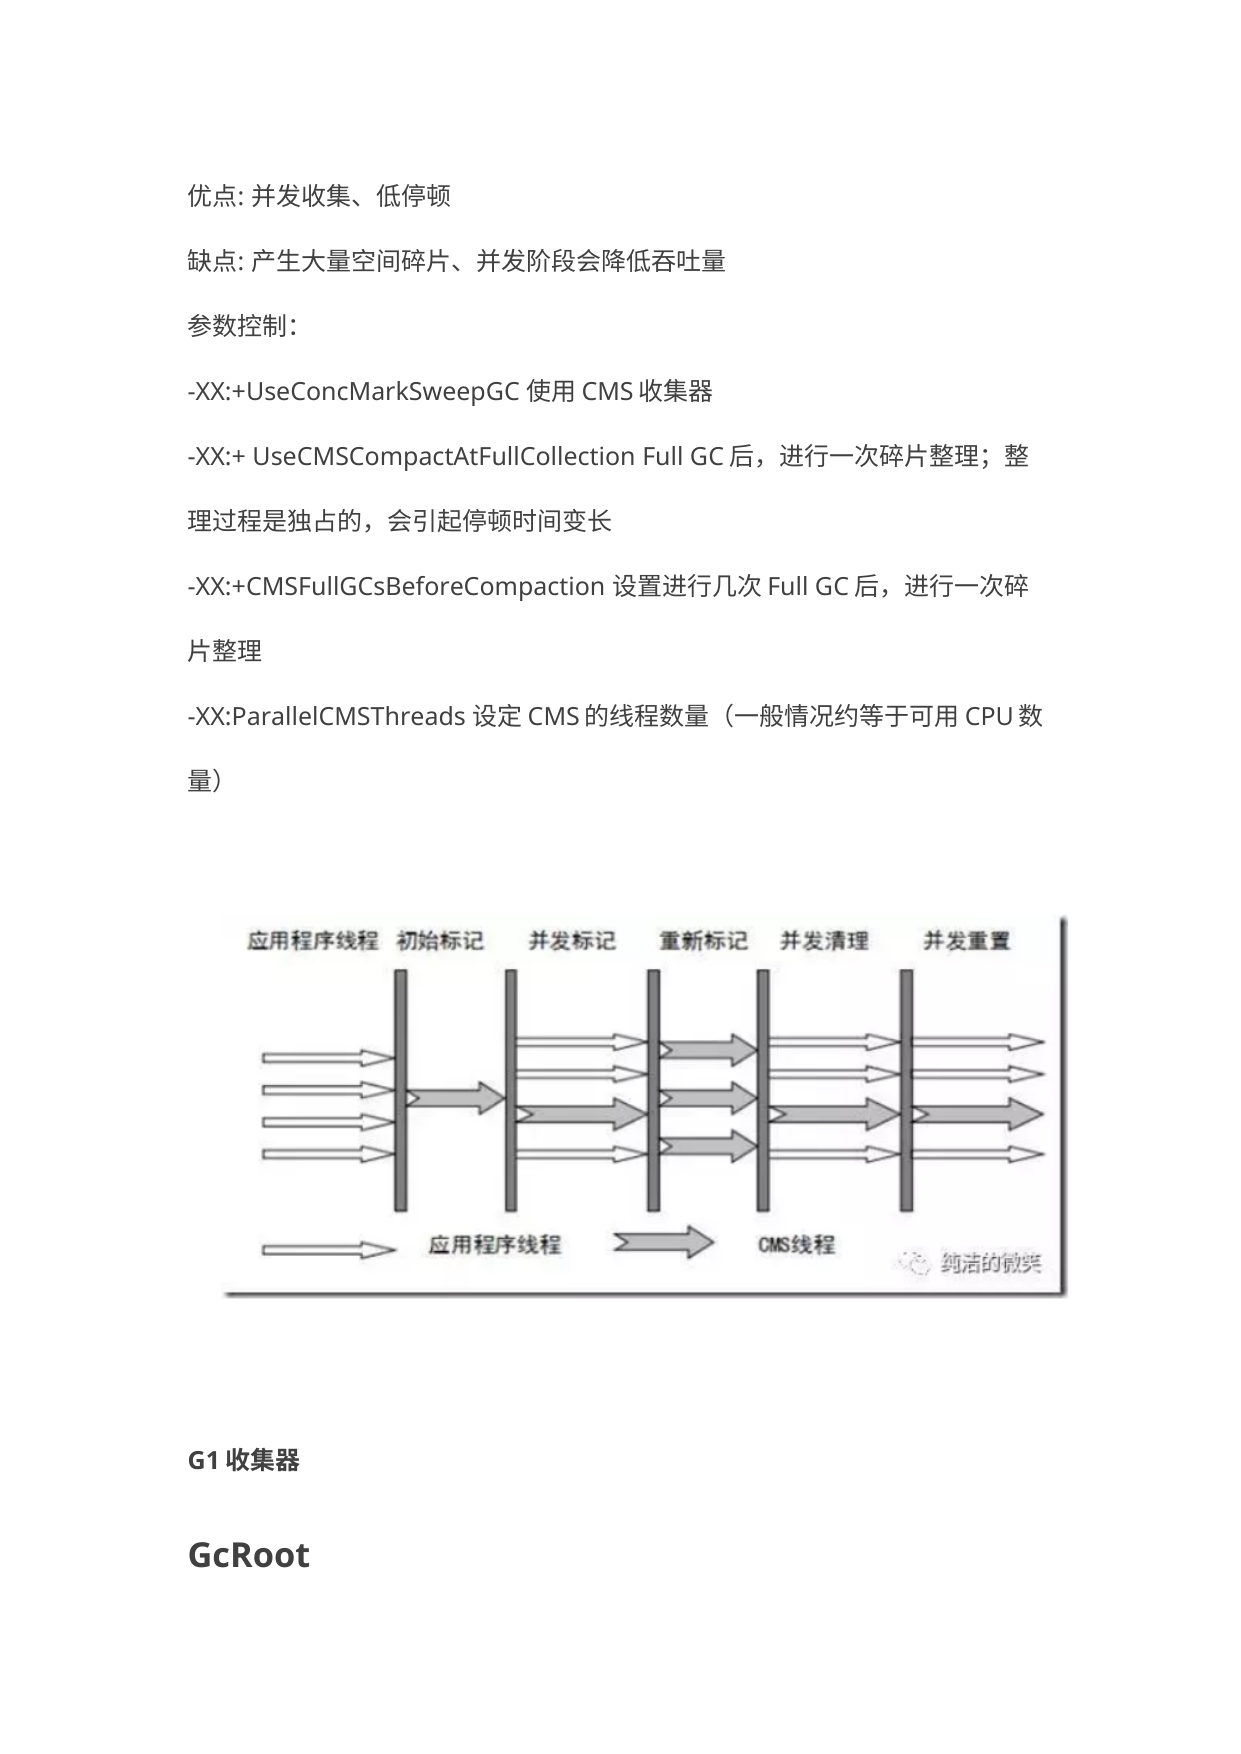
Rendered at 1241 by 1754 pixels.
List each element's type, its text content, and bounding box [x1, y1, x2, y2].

picture [187, 853, 1093, 1321]
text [187, 162, 1053, 812]
subtitle GcRoot [187, 1522, 1053, 1587]
text G1收集器 [187, 1426, 1053, 1491]
